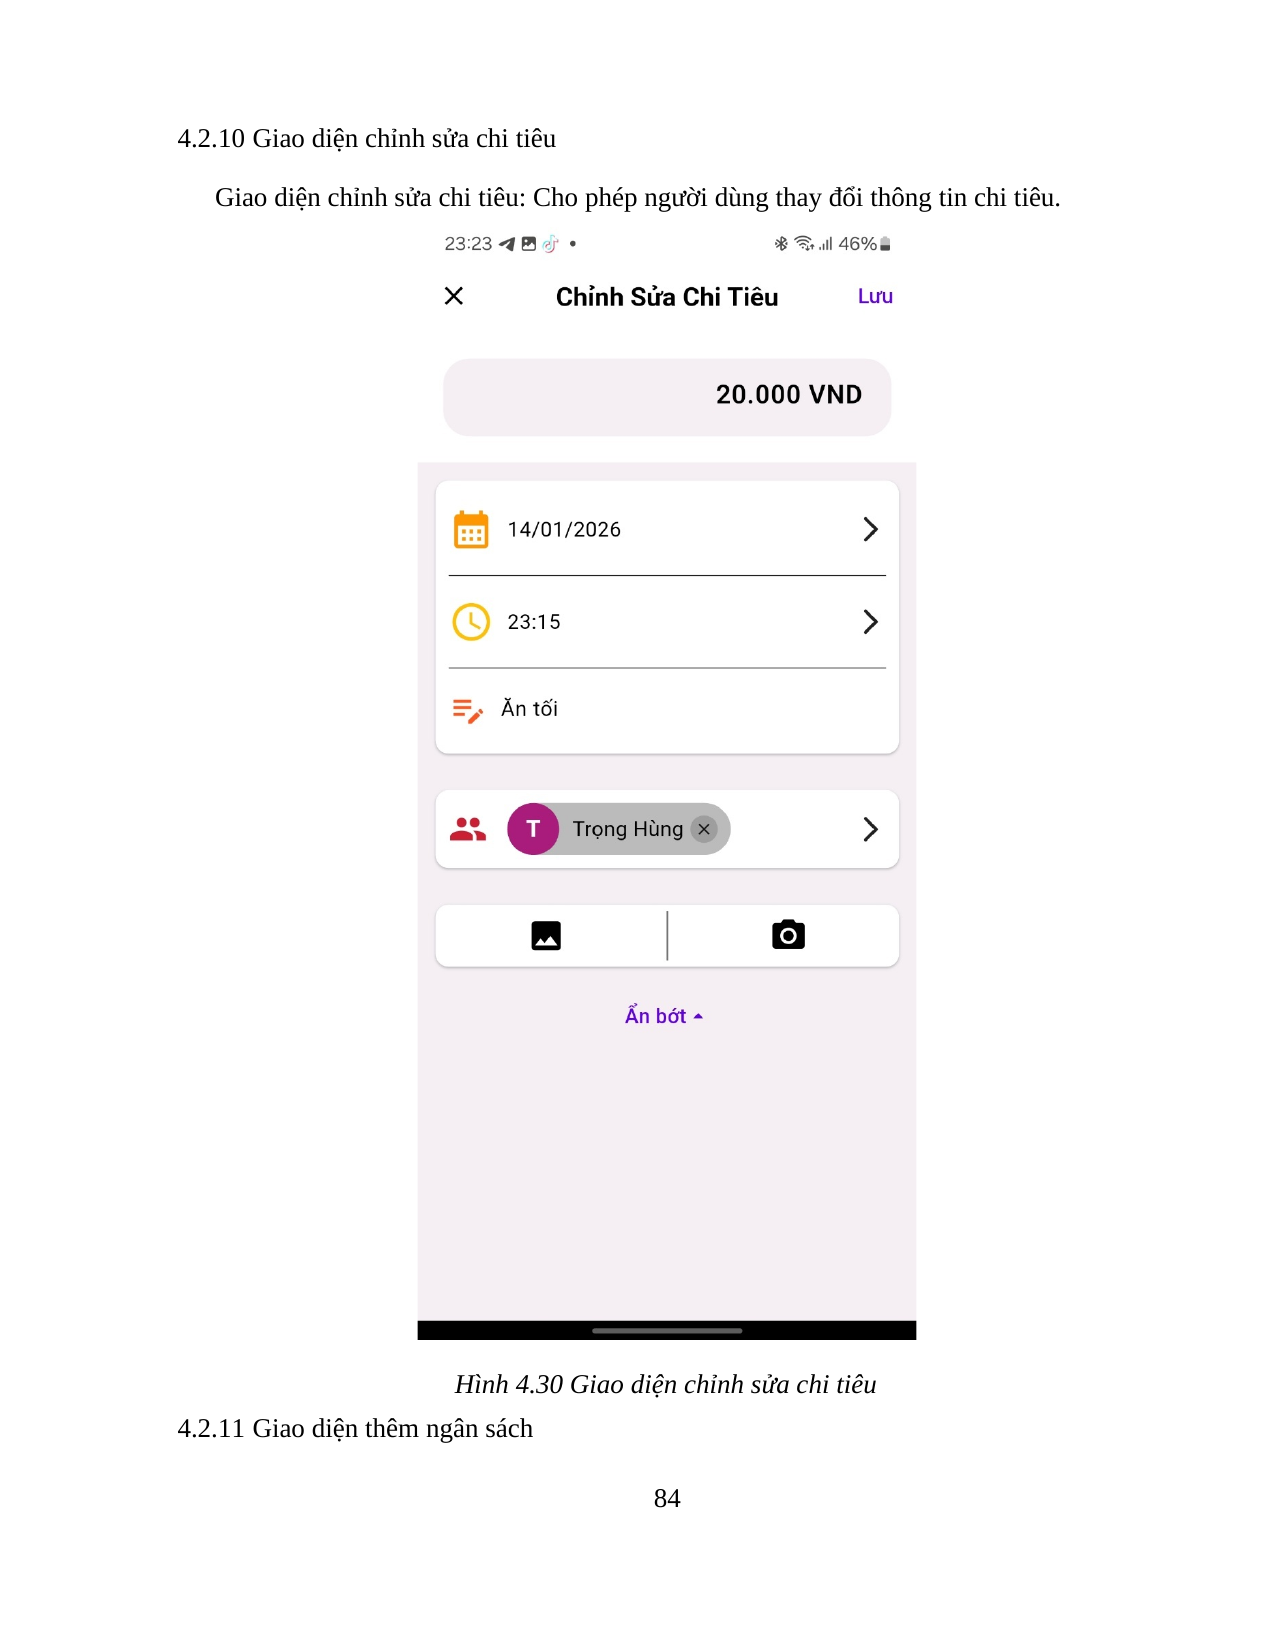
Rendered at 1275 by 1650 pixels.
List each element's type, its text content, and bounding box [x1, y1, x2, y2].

text Giao diện chỉnh sửa chi tiêu: Cho phép người dùng thay đổi thông tin chi tiêu. [177, 181, 1157, 212]
subtitle Giao diện thêm ngân sách [177, 1412, 1157, 1443]
picture [417, 227, 917, 1340]
subtitle Giao diện chỉnh sửa chi tiêu [177, 122, 1157, 153]
